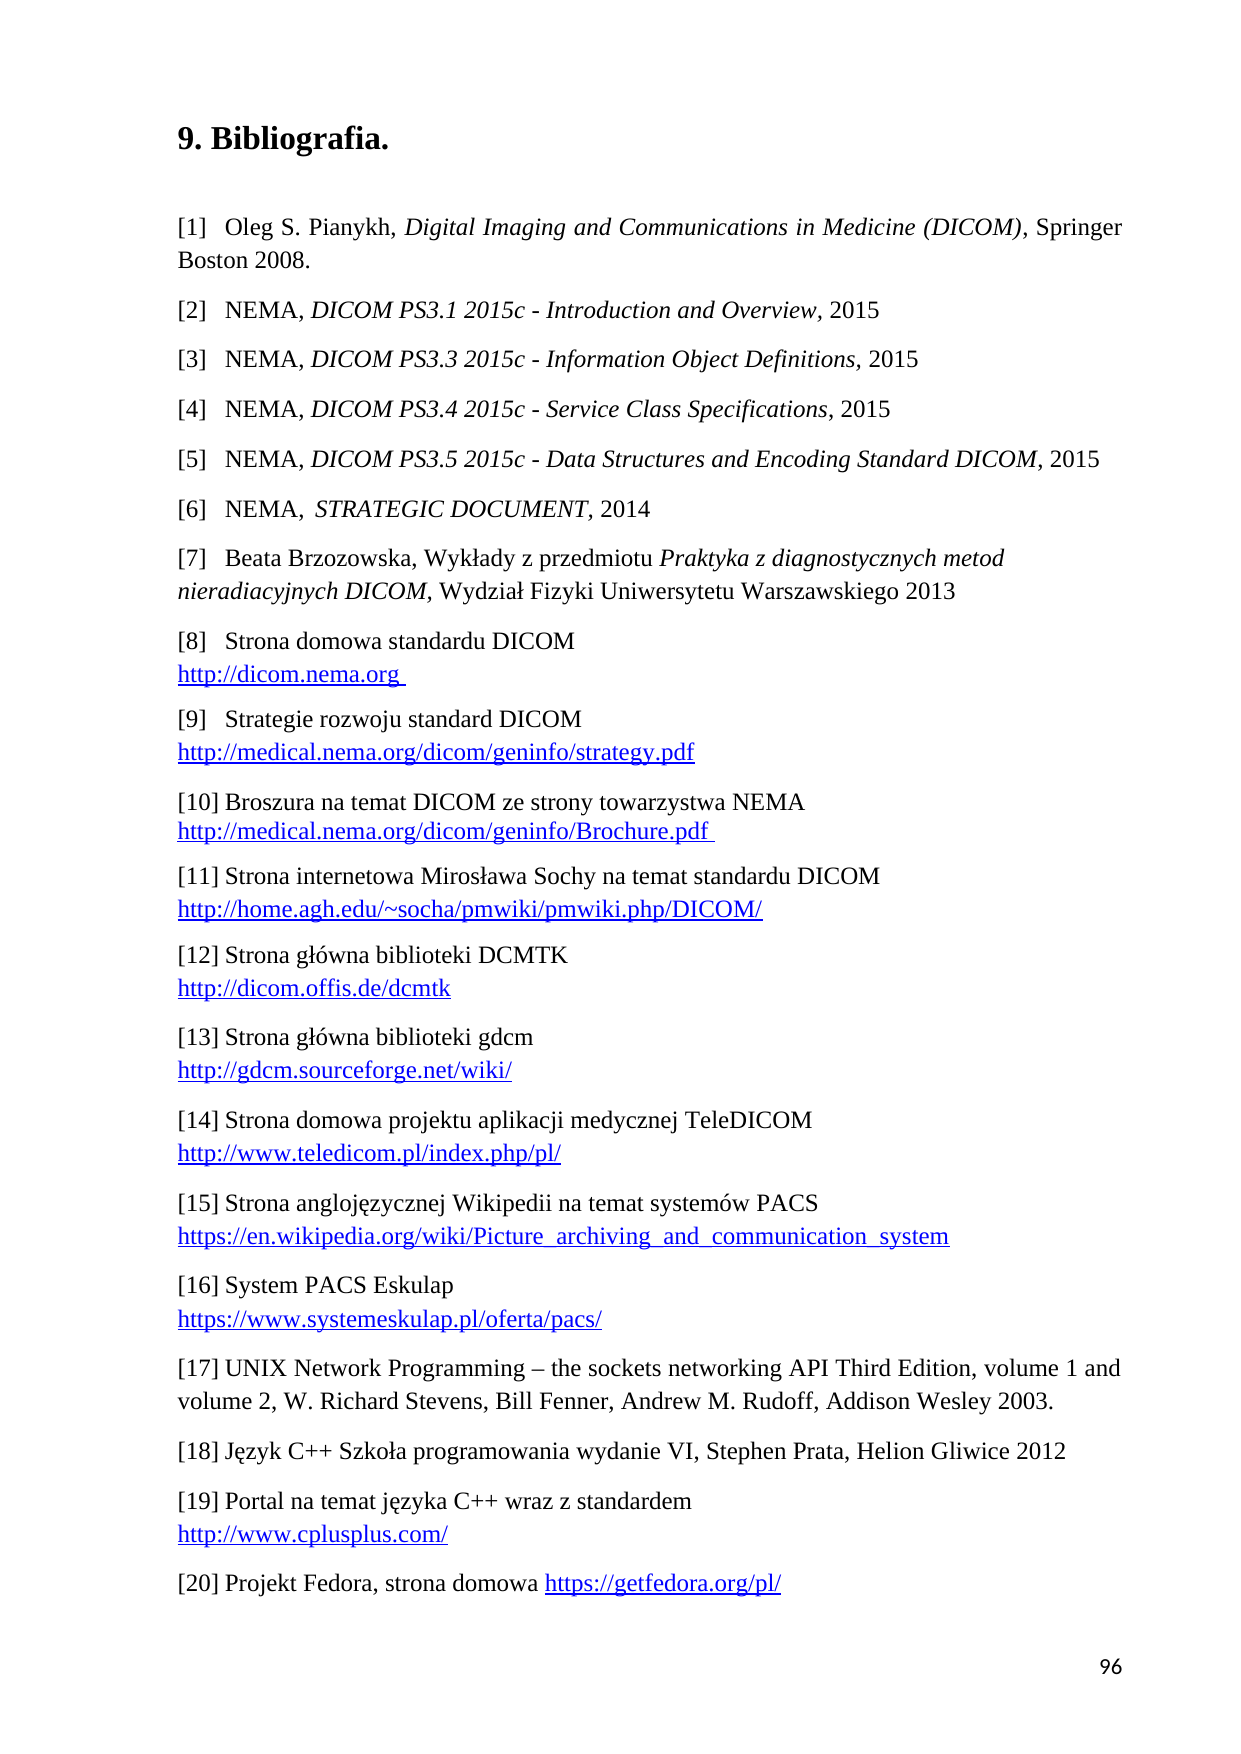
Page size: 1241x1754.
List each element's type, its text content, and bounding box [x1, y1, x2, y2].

list http://dicom.nema.org [177, 659, 1122, 688]
list Język C++ Szkoła programowania wydanie VI, Stephen Prata, Helion Gliwice 2012 [177, 1436, 1122, 1465]
list https://en.wikipedia.org/wiki/Picture_archiving_and_communication_system [177, 1221, 1122, 1250]
list http://dicom.offis.de/dcmtk [177, 973, 1122, 1002]
list http://home.agh.edu/~socha/pmwiki/pmwiki.php/DICOM/ [177, 894, 1122, 923]
list NEMA, DICOM PS3.5 2015c - Data Structures and Encoding Standard DICOM, 2015 [177, 444, 1122, 473]
list System PACS Eskulap [177, 1271, 1122, 1299]
list Strona główna biblioteki DCMTK [177, 940, 1122, 968]
list Strategie rozwoju standard DICOM [177, 704, 1122, 733]
list UNIX Network Programming – the sockets networking API Third Edition, volume 1 and volume 2, W. Richard Stevens, Bill Fenner, Andrew M. Rudoff, Addison Wesley 2003. [177, 1353, 1122, 1415]
list Strona domowa projektu aplikacji medycznej TeleDICOM [177, 1105, 1122, 1134]
list Portal na temat języka C++ wraz z standardem [177, 1486, 1122, 1514]
list Strona internetowa Mirosława Sochy na temat standardu DICOM [177, 861, 1122, 890]
list NEMA, DICOM PS3.4 2015c - Service Class Specifications, 2015 [177, 394, 1122, 423]
list Strona domowa standardu DICOM [177, 626, 1122, 655]
list http://www.cplusplus.com/ [177, 1519, 1122, 1547]
list NEMA, STRATEGIC DOCUMENT, 2014 [177, 494, 1122, 522]
subtitle Bibliografia. [177, 118, 1122, 156]
list https://www.systemeskulap.pl/oferta/pacs/ [177, 1304, 1122, 1332]
list NEMA, DICOM PS3.3 2015c - Information Object Definitions, 2015 [177, 344, 1122, 373]
list http://www.teledicom.pl/index.php/pl/ [177, 1138, 1122, 1167]
list http://medical.nema.org/dicom/geninfo/Brochure.pdf [177, 816, 1122, 845]
list Broszura na temat DICOM ze strony towarzystwa NEMA [177, 787, 1122, 816]
list http://gdcm.sourceforge.net/wiki/ [177, 1056, 1122, 1084]
list NEMA, DICOM PS3.1 2015c - Introduction and Overview, 2015 [177, 295, 1122, 324]
list http://medical.nema.org/dicom/geninfo/strategy.pdf [177, 737, 1122, 766]
list Strona anglojęzycznej Wikipedii na temat systemów PACS [177, 1188, 1122, 1217]
list Projekt Fedora, strona domowa https://getfedora.org/pl/ [177, 1568, 1122, 1597]
list Strona główna biblioteki gdcm [177, 1022, 1122, 1051]
list Oleg S. Pianykh, Digital Imaging and Communications in Medicine (DICOM), Springer Boston 2008. [177, 212, 1122, 274]
list Beata Brzozowska, Wykłady z przedmiotu Praktyka z diagnostycznych metod nieradiacyjnych DICOM, Wydział Fizyki Uniwersytetu Warszawskiego 2013 [177, 543, 1122, 605]
